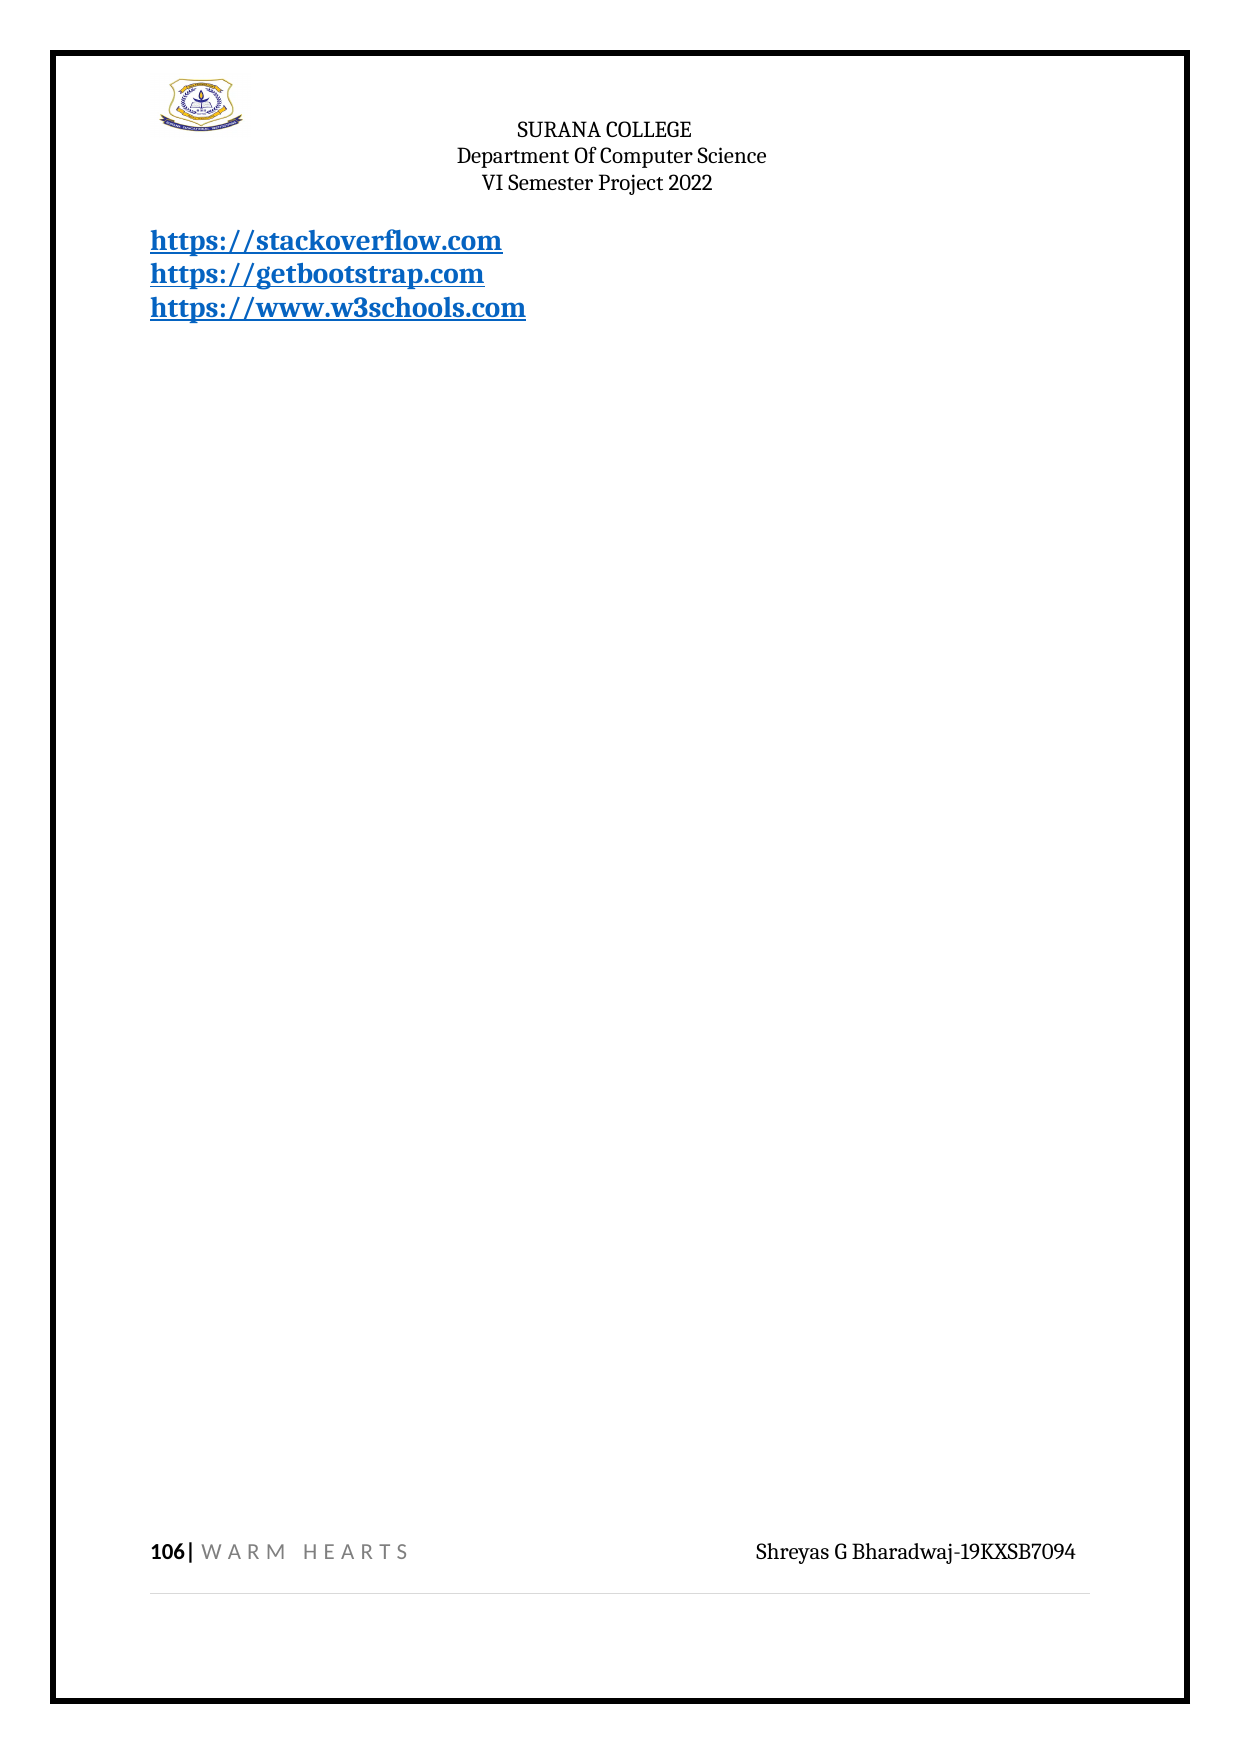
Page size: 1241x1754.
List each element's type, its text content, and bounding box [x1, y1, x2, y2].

text https://www.w3schools.com [150, 291, 1090, 324]
picture [150, 73, 252, 138]
text https://stackoverflow.com [150, 224, 1090, 257]
text https://getbootstrap.com [150, 257, 1090, 291]
